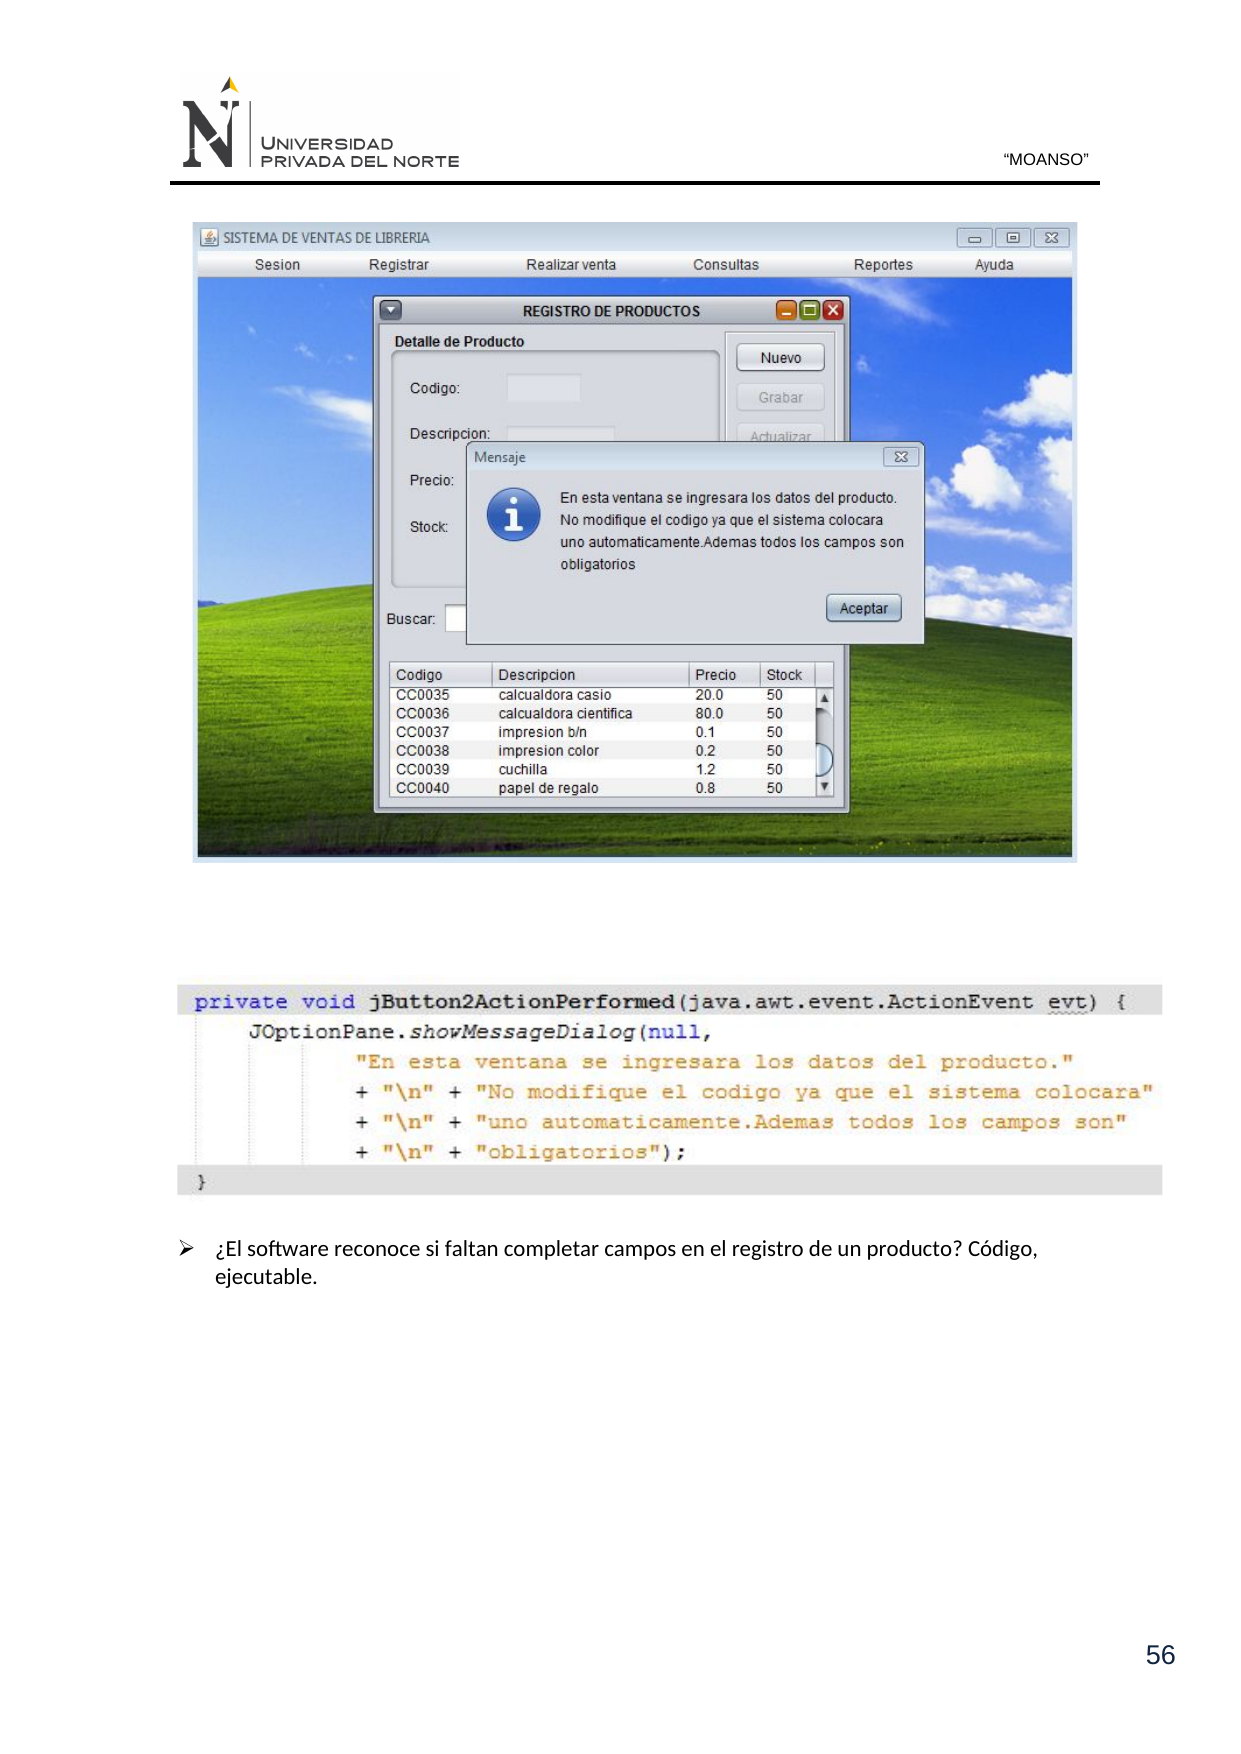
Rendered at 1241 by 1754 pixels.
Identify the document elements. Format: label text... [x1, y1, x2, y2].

list ¿El software reconoce si faltan completar campos en el registro de un producto? Código, ejecutable. [177, 1234, 1092, 1291]
picture [192, 222, 1078, 863]
picture [181, 73, 462, 169]
picture [177, 975, 1163, 1207]
